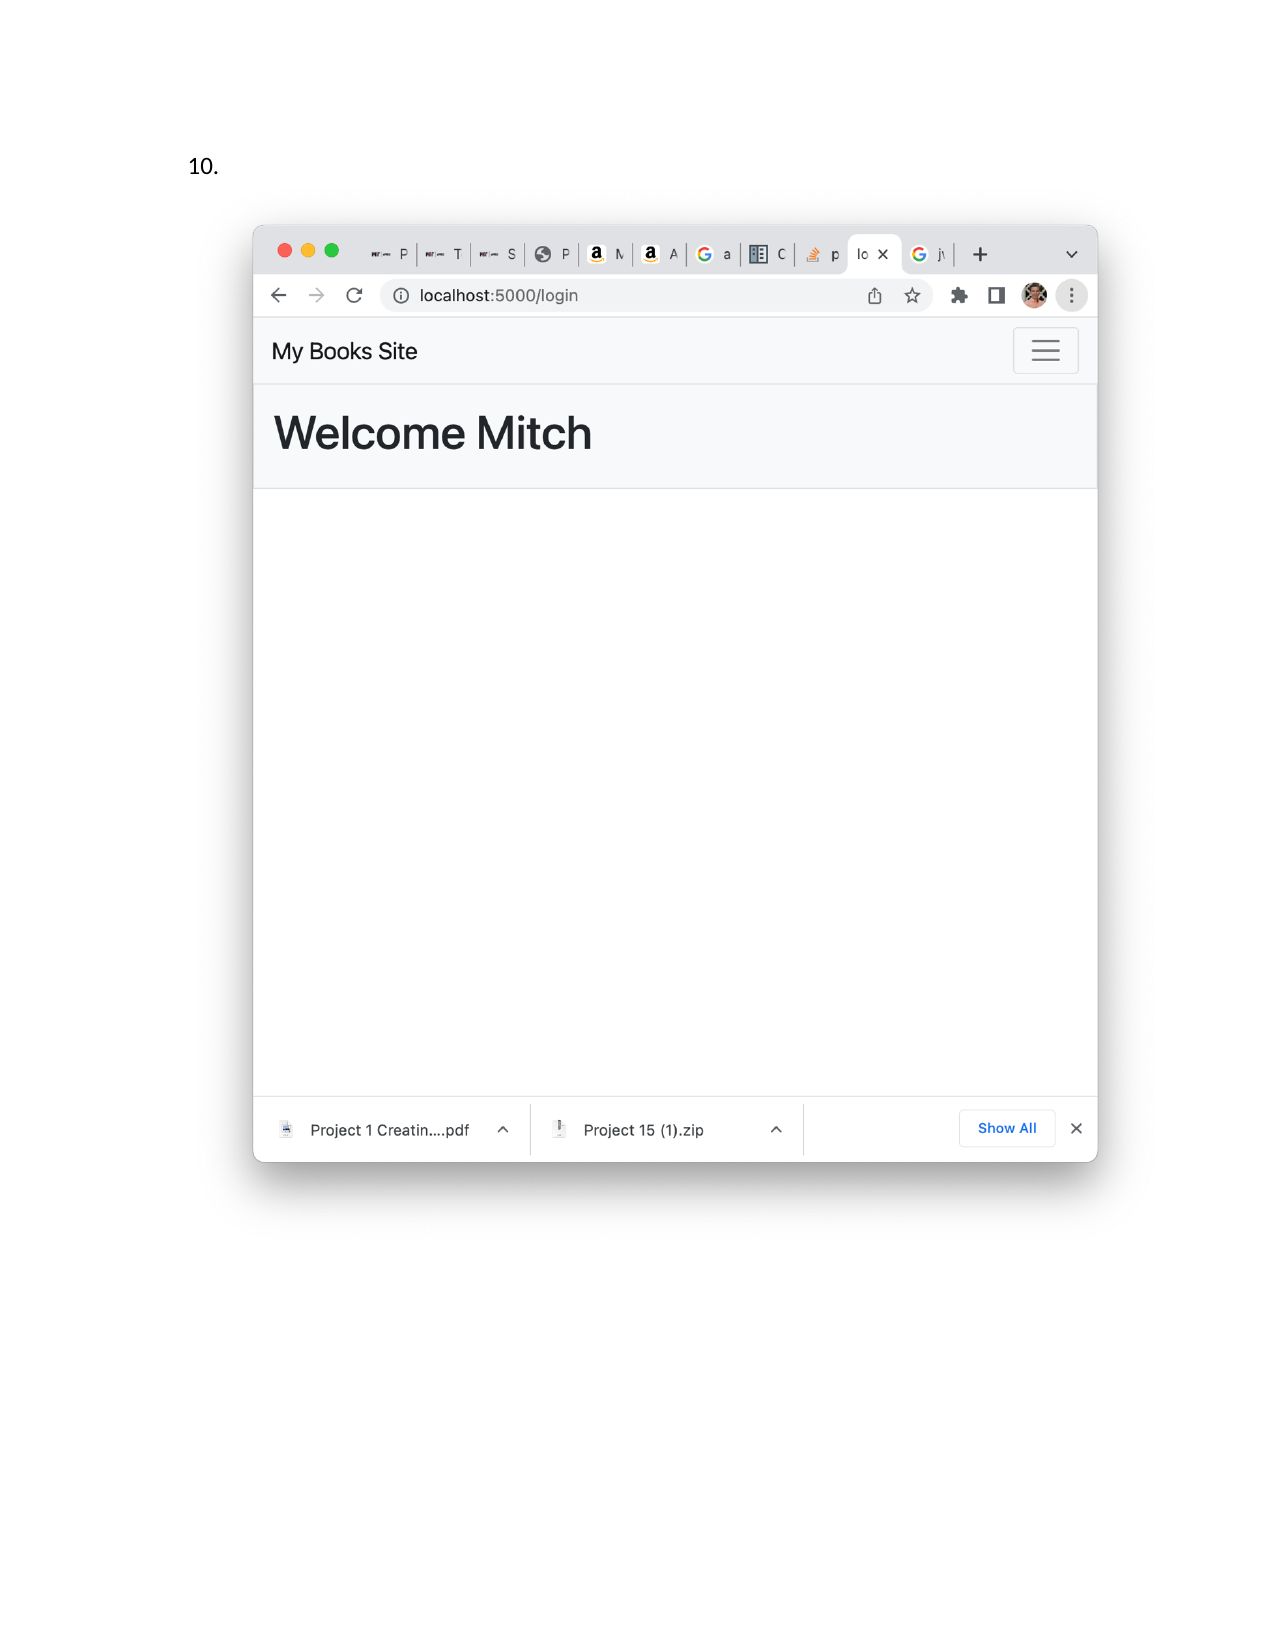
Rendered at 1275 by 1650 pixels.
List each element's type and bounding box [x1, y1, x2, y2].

picture [187, 180, 1163, 1249]
